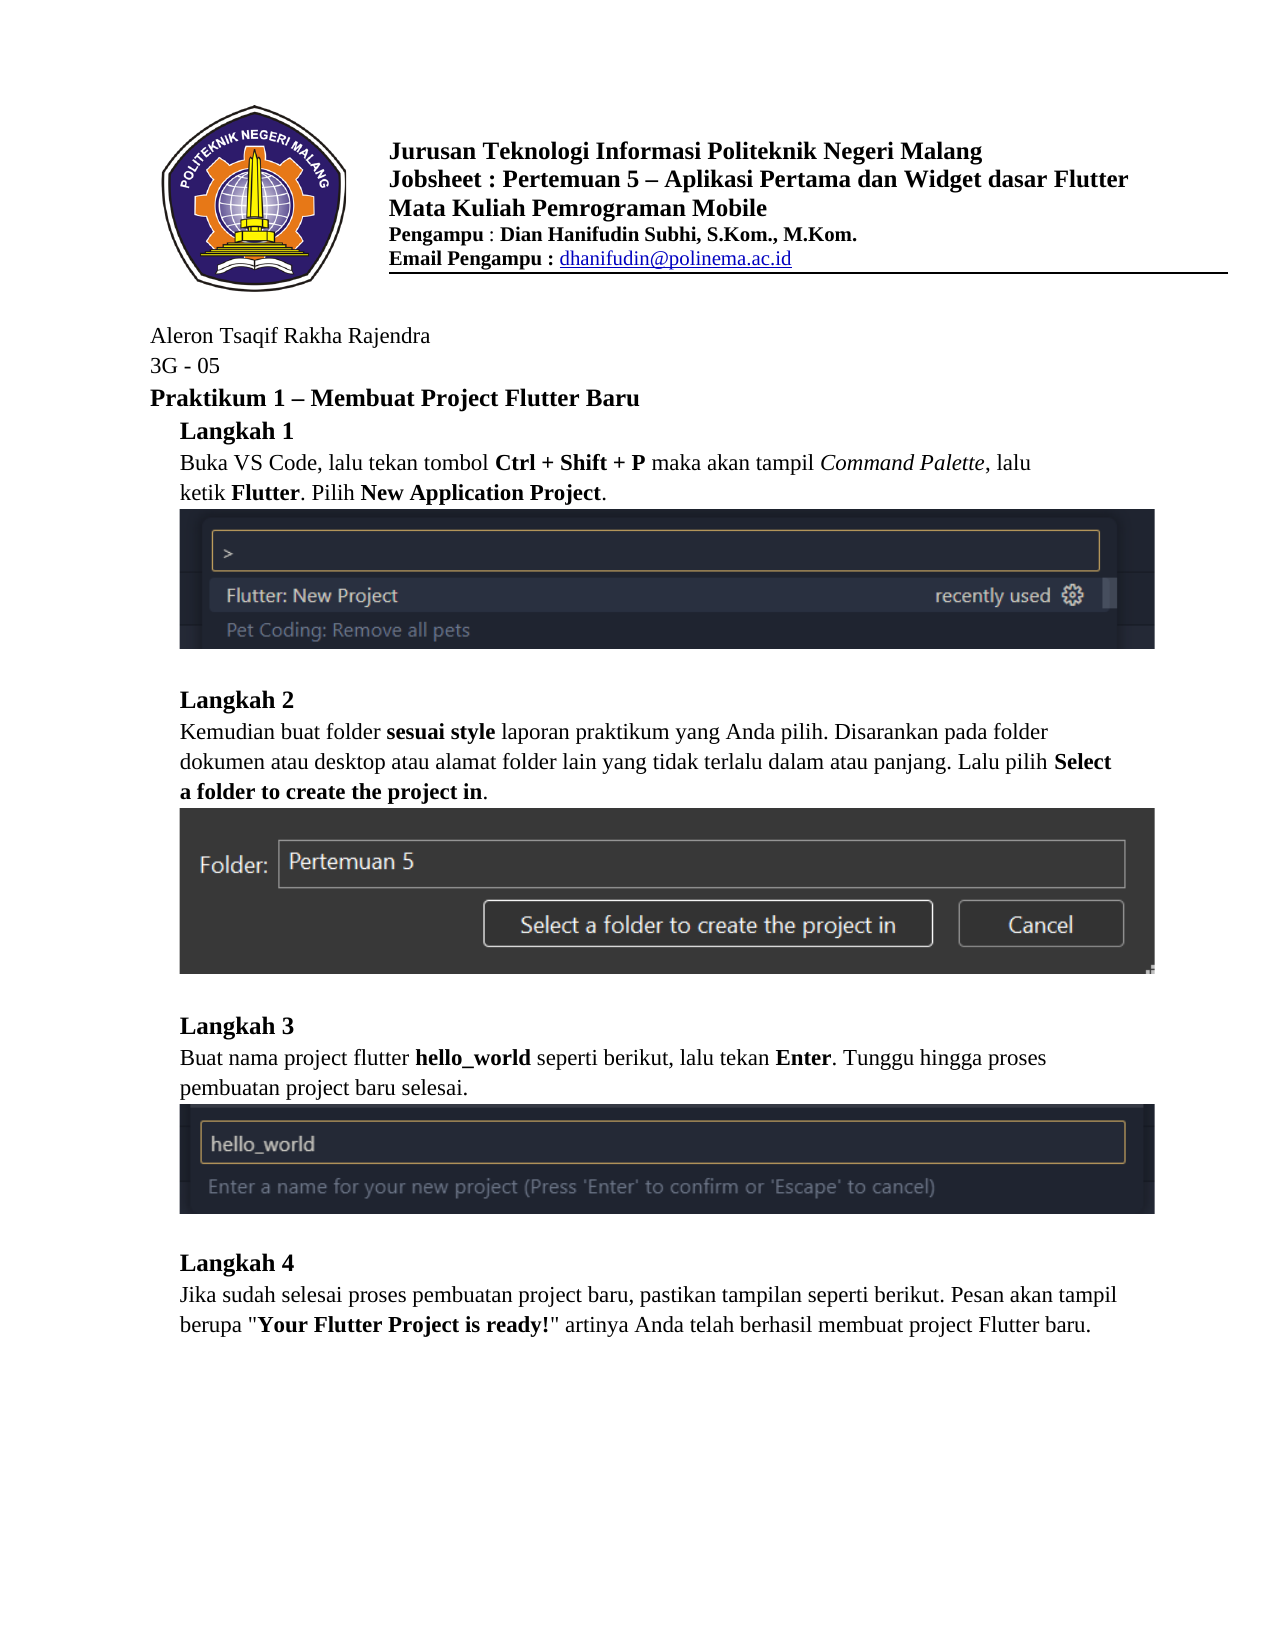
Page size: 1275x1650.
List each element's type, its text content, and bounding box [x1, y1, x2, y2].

text Langkah 4 [179, 1248, 1125, 1276]
picture [179, 1104, 1155, 1214]
text Langkah 2 [179, 685, 1125, 714]
text Buat nama project flutter hello_world seperti berikut, lalu tekan Enter. Tunggu hingga proses pembuatan project baru selesai. [179, 1044, 1125, 1101]
picture [161, 105, 347, 292]
text Praktikum 1 – Membuat Project Flutter Baru [150, 383, 1125, 411]
picture [179, 509, 1155, 649]
text Buka VS Code, lalu tekan tombol Ctrl + Shift + P maka akan tampil Command Palette, lalu ketik Flutter. Pilih New Application Project. [179, 449, 1125, 505]
text Kemudian buat folder sesuai style laporan praktikum yang Anda pilih. Disarankan pada folder dokumen atau desktop atau alamat folder lain yang tidak terlalu dalam atau panjang. Lalu pilih Select a folder to create the project in. [179, 718, 1125, 805]
text Langkah 3 [179, 1011, 1125, 1040]
text Jika sudah selesai proses pembuatan project baru, pastikan tampilan seperti berikut. Pesan akan tampil berupa "Your Flutter Project is ready!" artinya Anda telah berhasil membuat project Flutter baru. [179, 1281, 1125, 1337]
text Langkah 1 [179, 416, 1125, 444]
text 3G - 05 [150, 352, 1125, 379]
text Aleron Tsaqif Rakha Rajendra [150, 322, 1125, 349]
picture [179, 808, 1155, 974]
